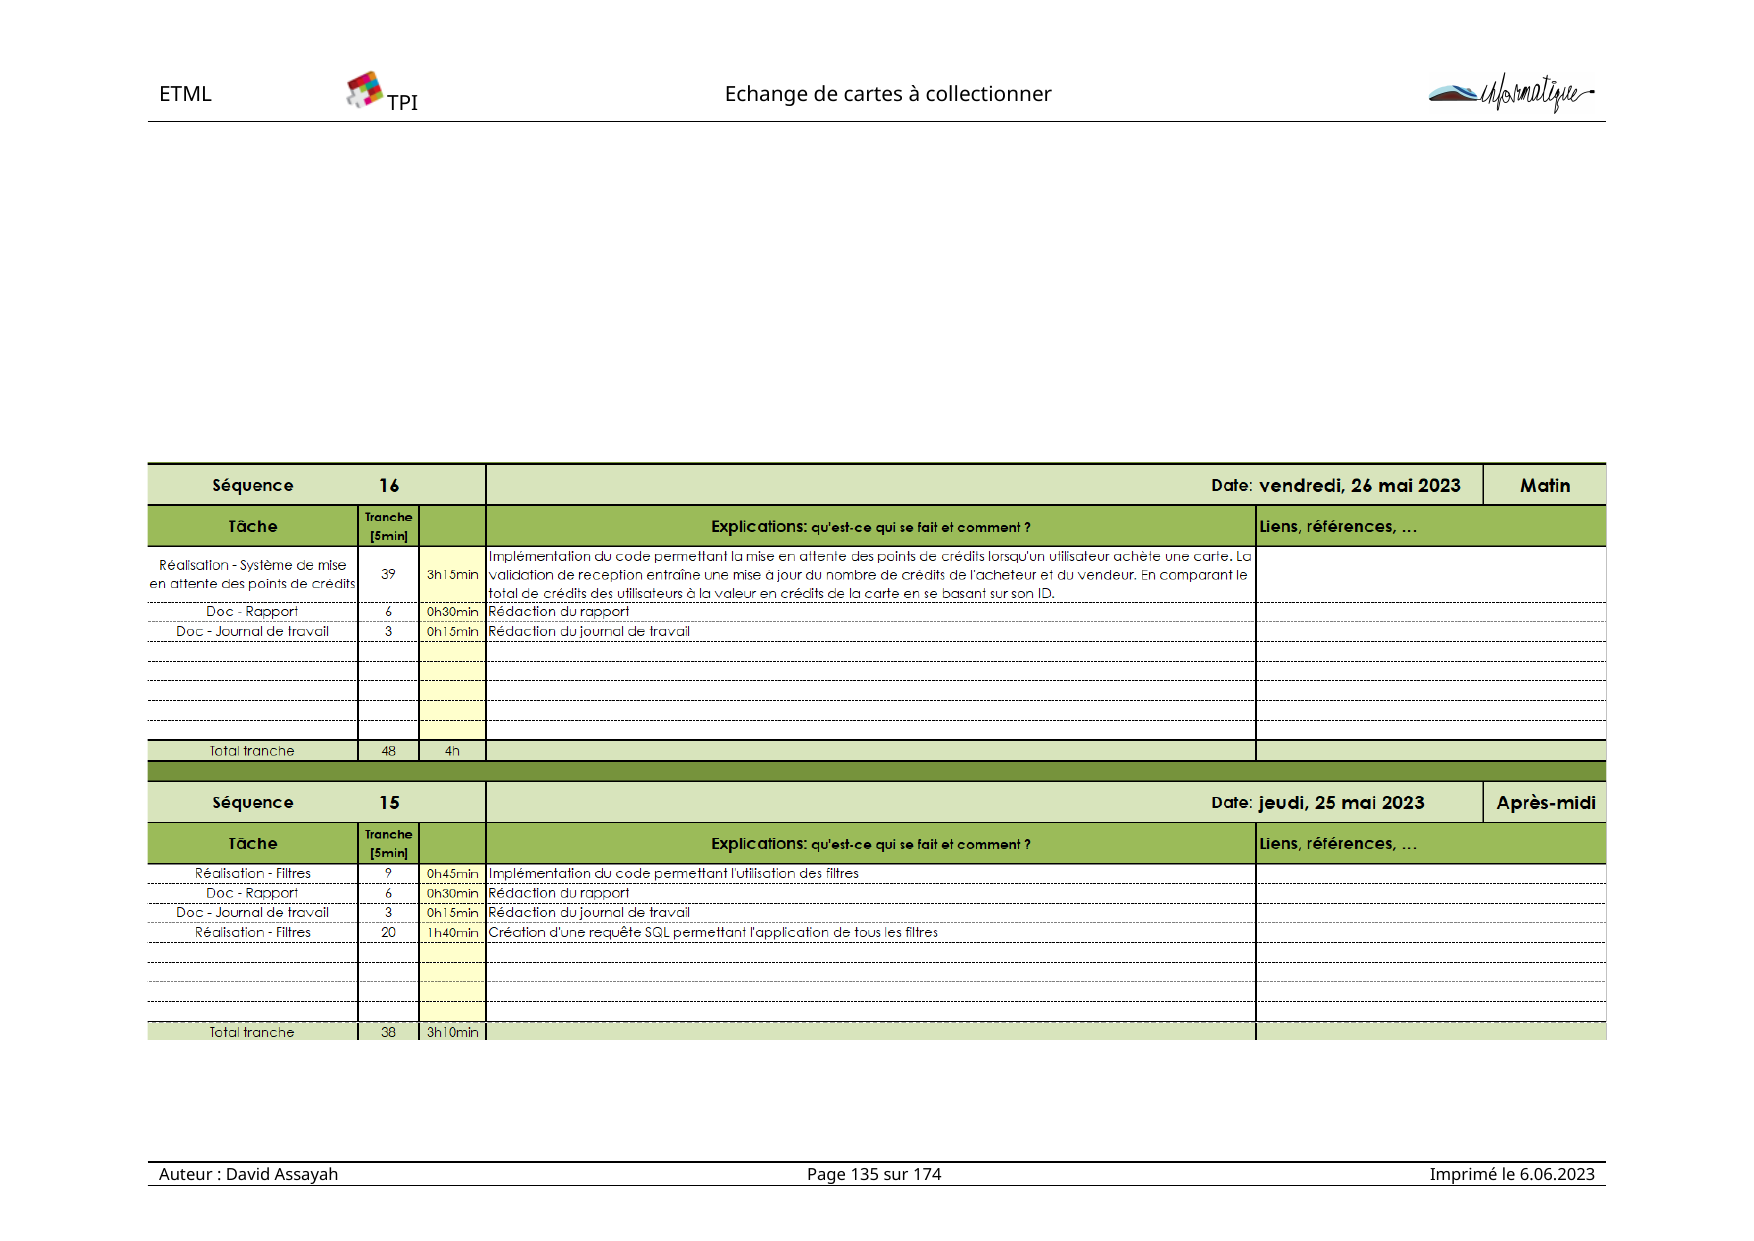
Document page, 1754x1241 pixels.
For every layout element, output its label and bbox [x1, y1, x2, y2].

picture [147, 462, 1607, 1040]
picture [341, 69, 387, 111]
